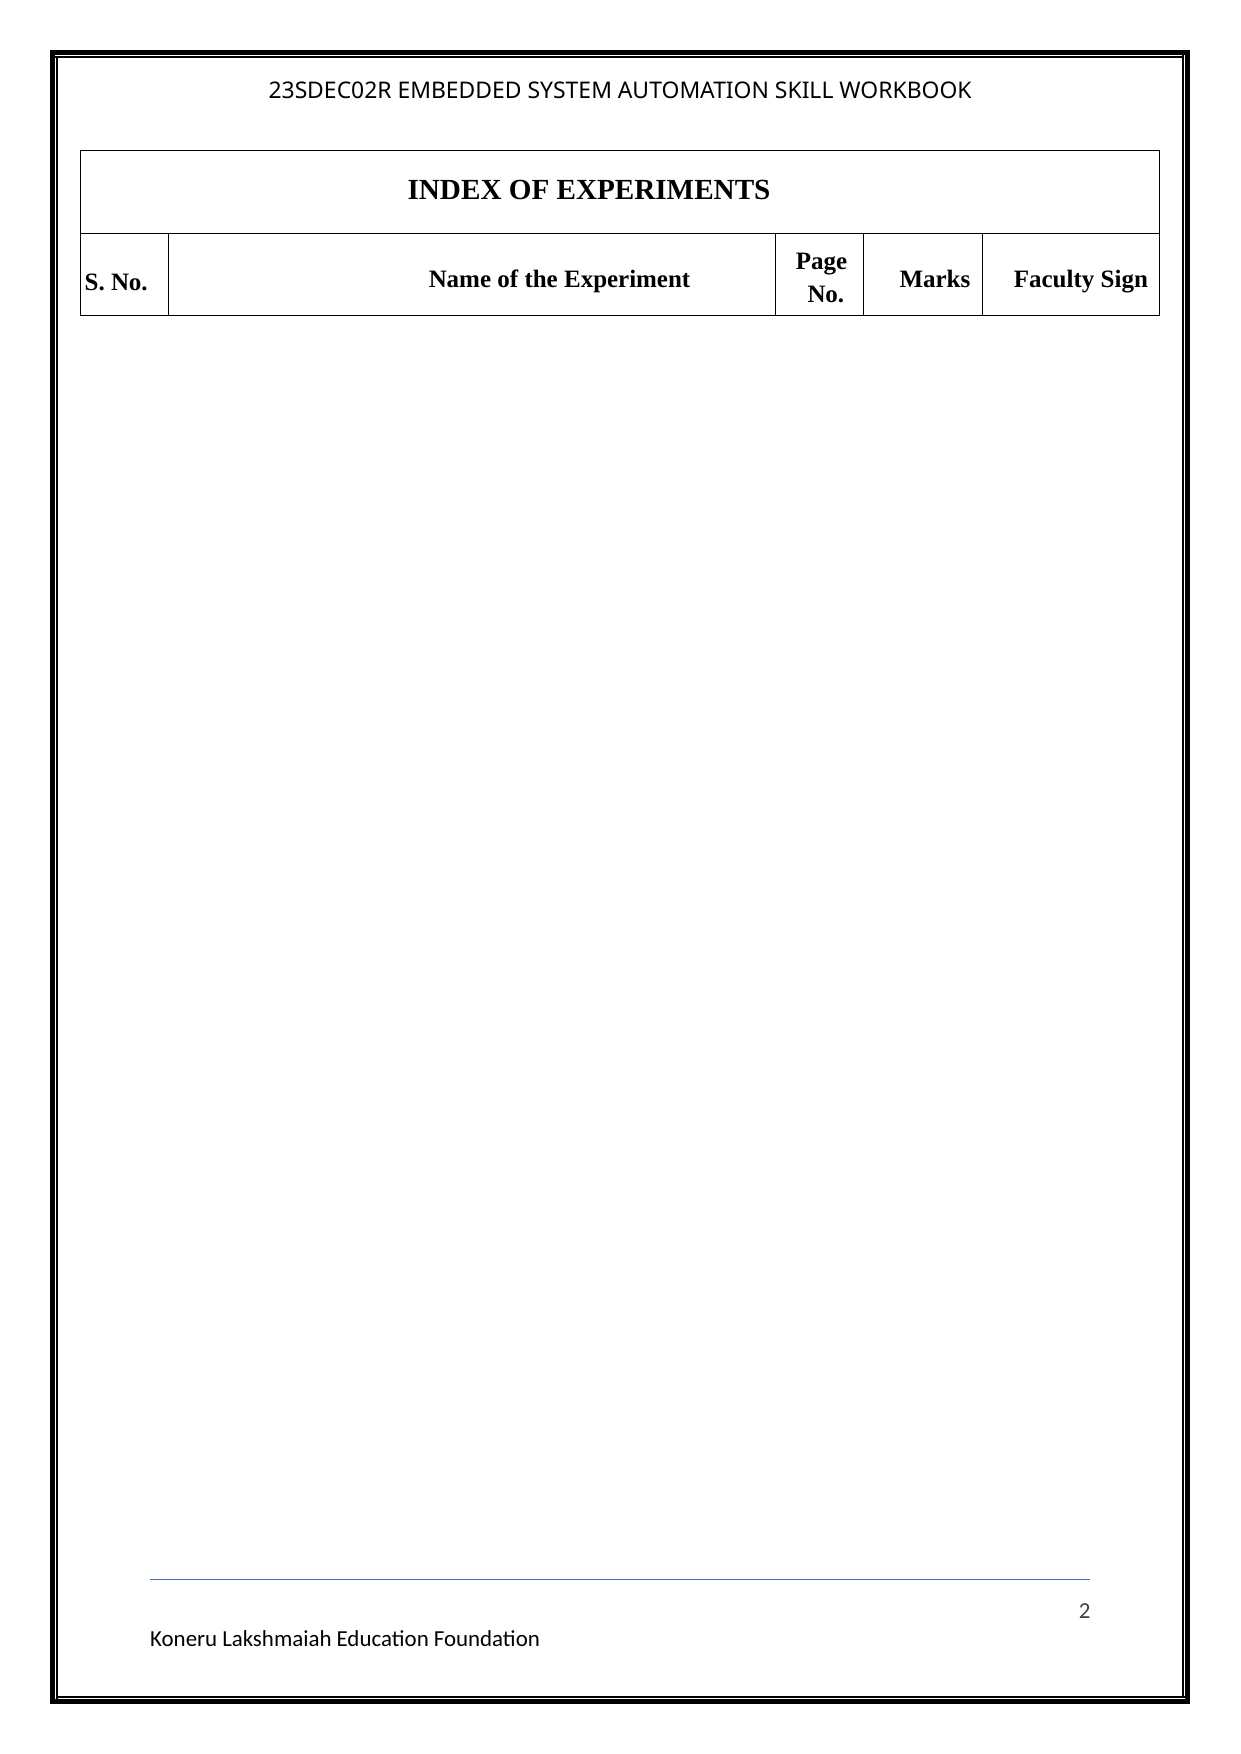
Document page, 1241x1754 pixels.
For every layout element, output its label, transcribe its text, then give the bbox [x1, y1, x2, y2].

table_cell Faculty Sign [983, 234, 1159, 315]
table_header INDEX OF EXPERIMENTS [81, 151, 1159, 233]
table_cell Page No. [776, 234, 863, 315]
table_cell Marks [864, 234, 982, 315]
table_cell S. No. [81, 234, 168, 315]
table_cell Name of the Experiment [169, 234, 775, 315]
